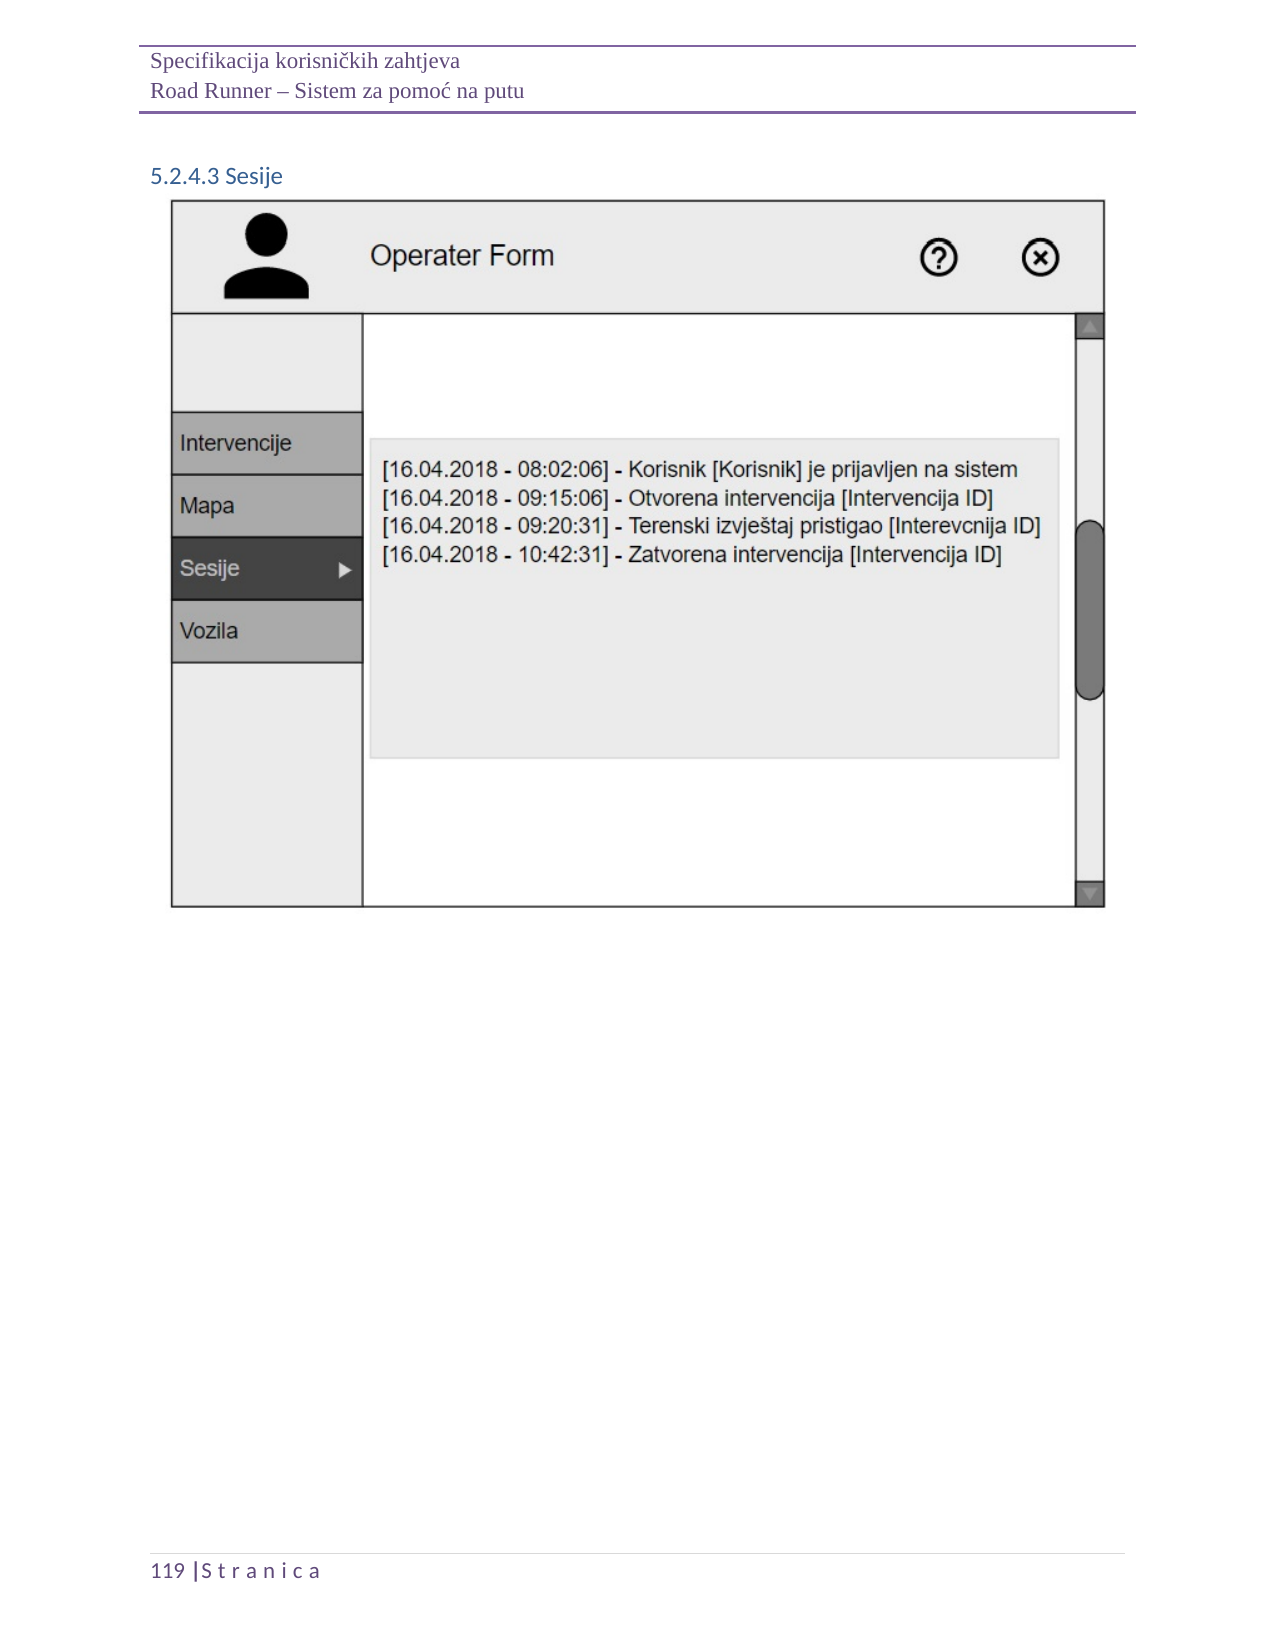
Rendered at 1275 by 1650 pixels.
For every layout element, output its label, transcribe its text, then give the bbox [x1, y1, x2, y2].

subtitle 5.2.4.3 Sesije [150, 160, 1125, 191]
picture [165, 193, 1111, 914]
